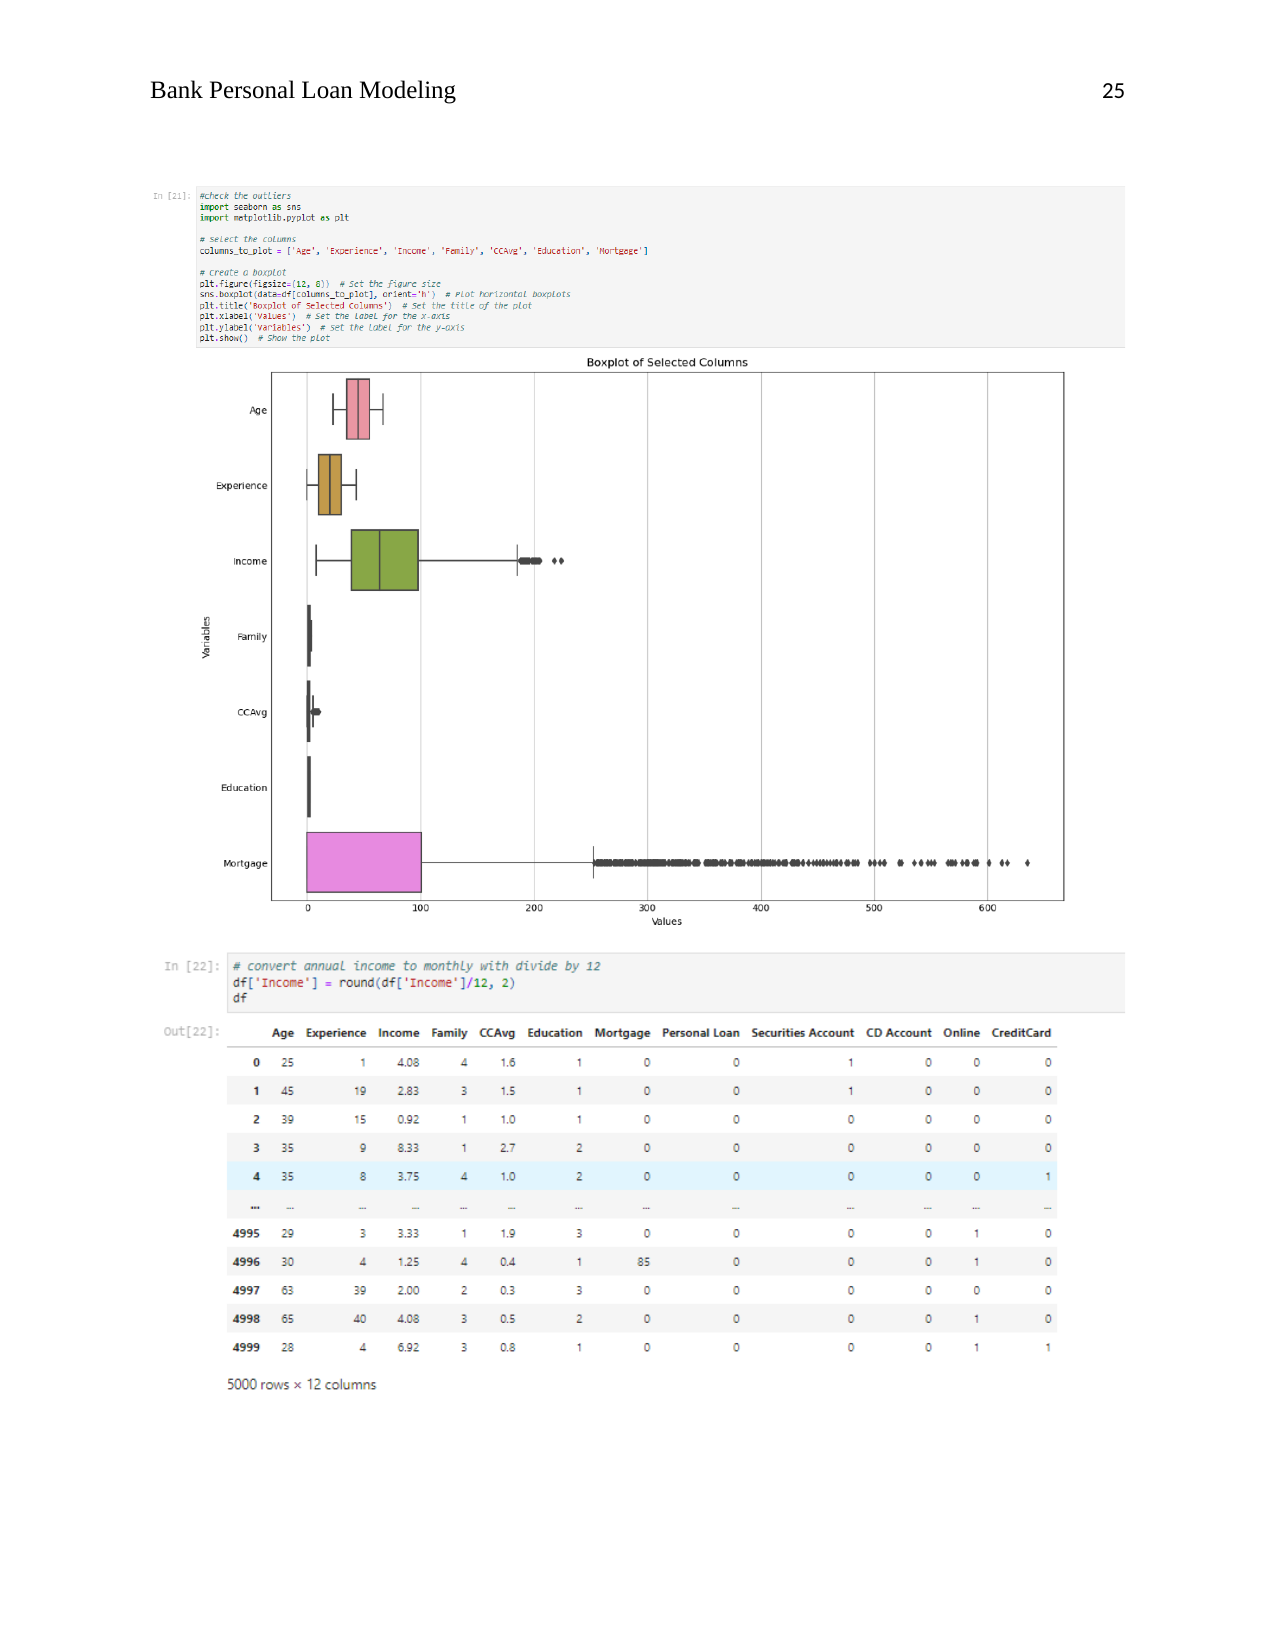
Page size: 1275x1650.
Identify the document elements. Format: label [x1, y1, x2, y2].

picture [150, 178, 1125, 934]
picture [150, 936, 1125, 1431]
